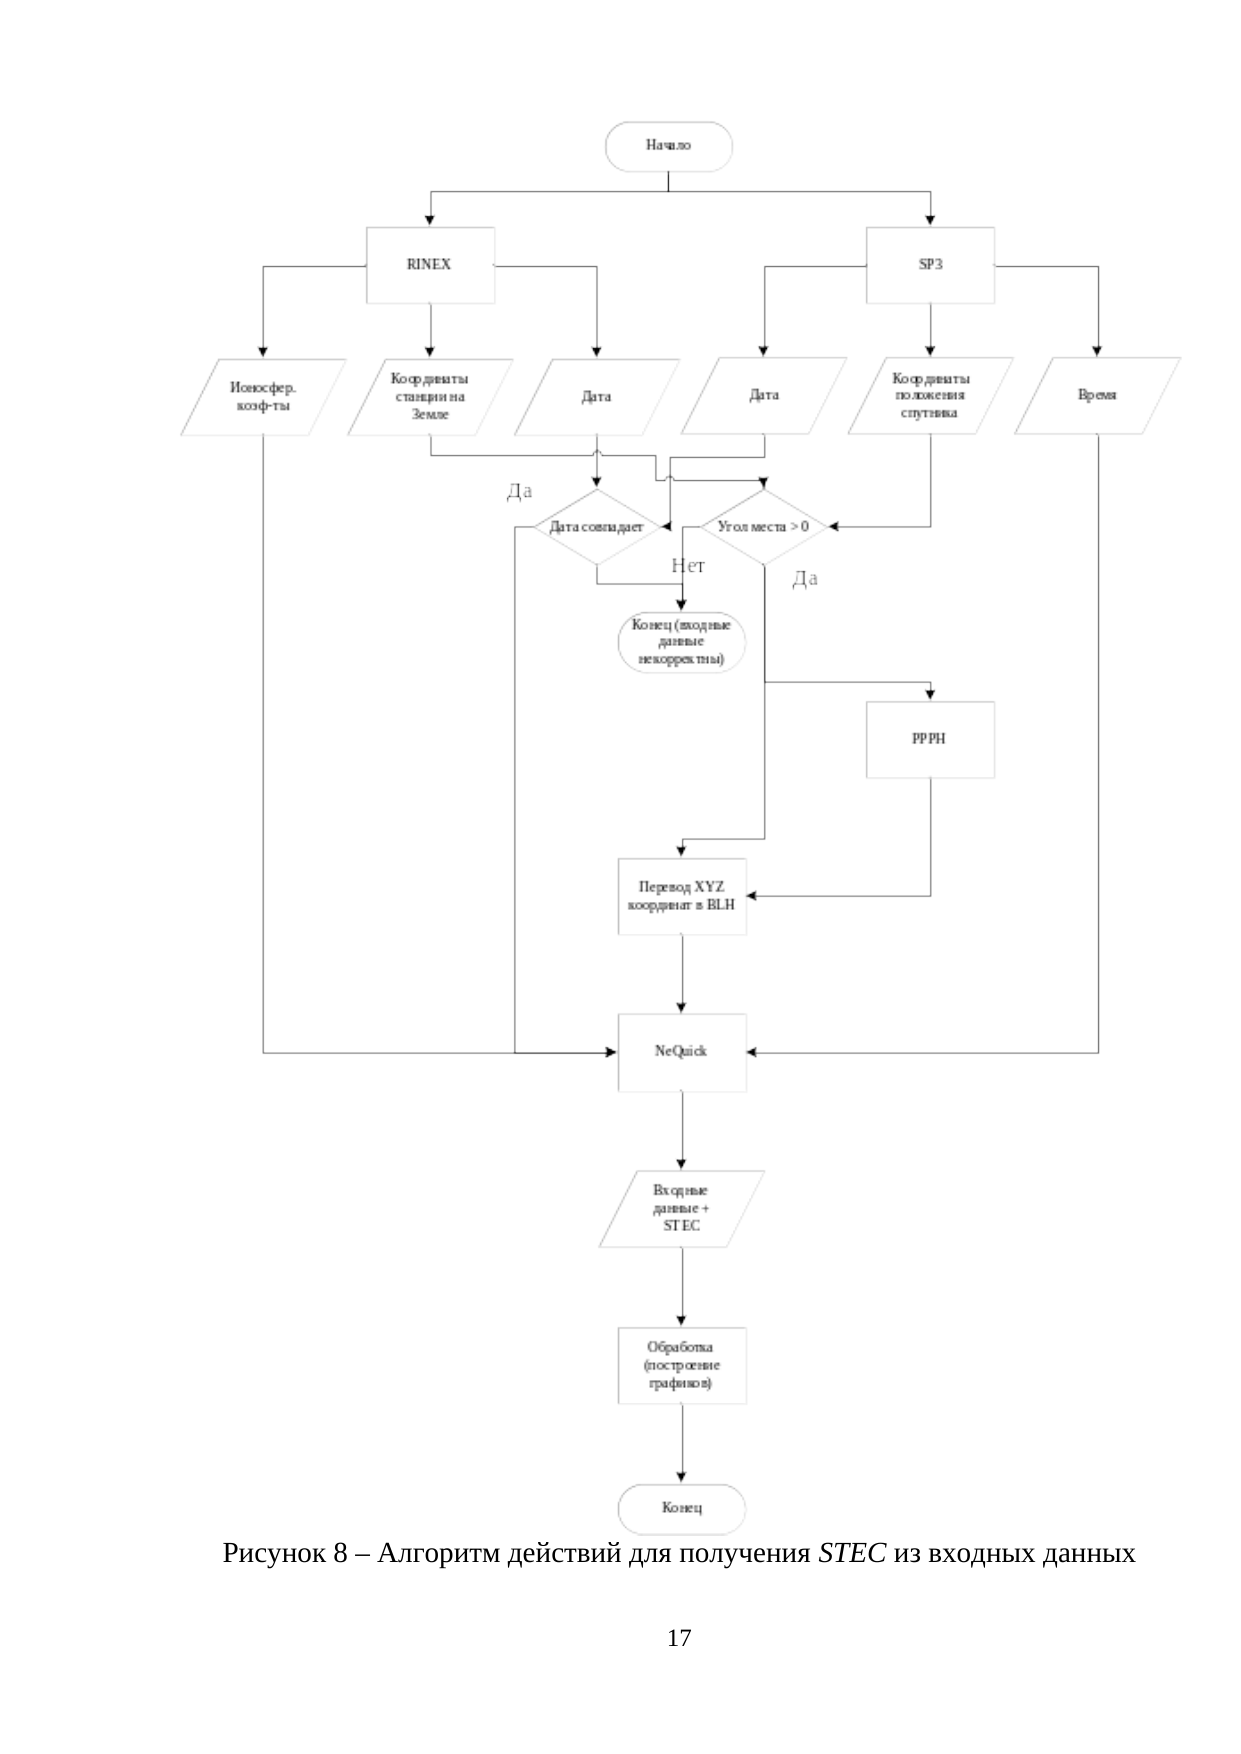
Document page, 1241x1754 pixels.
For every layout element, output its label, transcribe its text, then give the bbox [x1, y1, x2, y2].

text Рисунок 8 – Алгоритм действий для получения STEC из входных данных [177, 1535, 1181, 1569]
